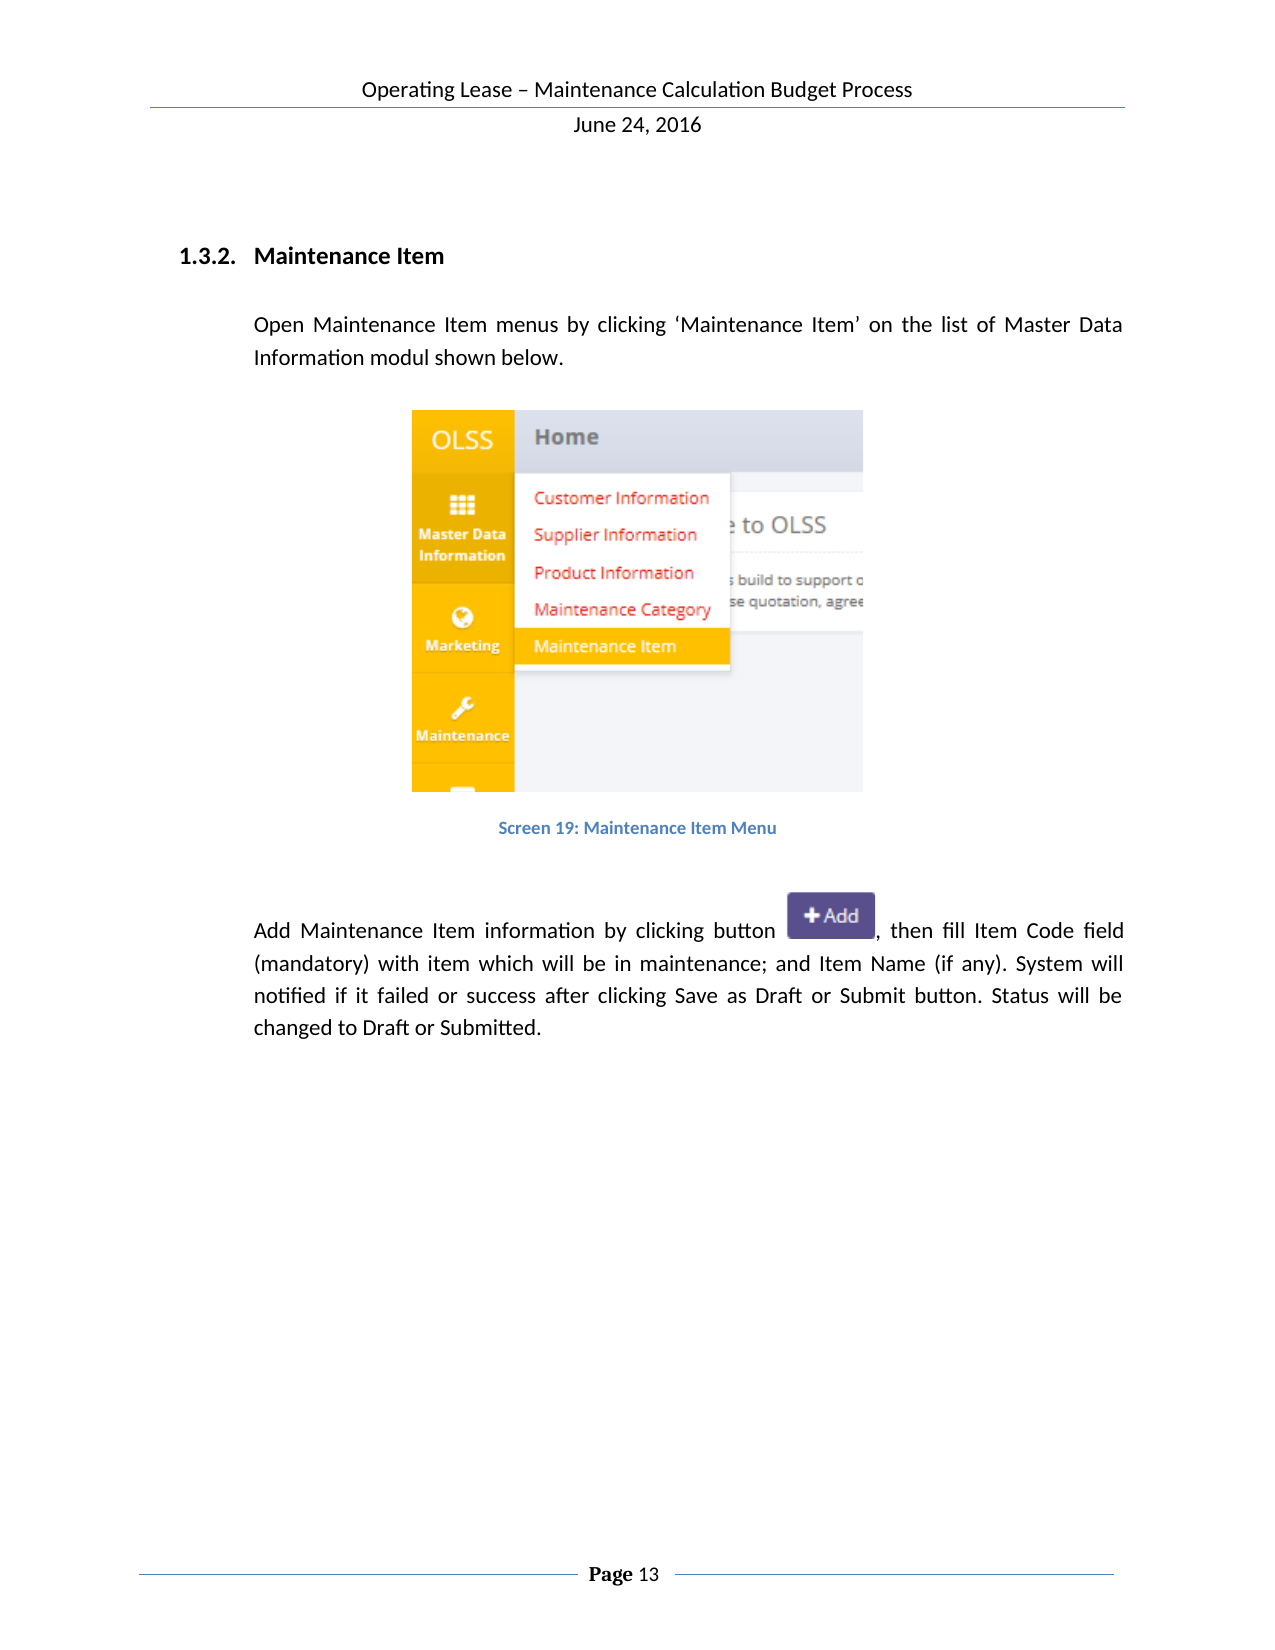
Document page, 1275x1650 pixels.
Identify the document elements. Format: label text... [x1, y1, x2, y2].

picture [786, 892, 876, 939]
picture [411, 410, 864, 792]
list Open Maintenance Item menus by clicking ‘Maintenance Item’ on the list of Master Data Information modul shown below. [253, 311, 1125, 371]
list Maintenance Item [178, 241, 1125, 271]
list Add Maintenance Item information by clicking button , then fill Item Code field (mandatory) with item which will be in maintenance; and Item Name (if any). System will notified if it failed or success after clicking Save as Draft or Submit button. Status will be changed to Draft or Submitted. [253, 892, 1125, 1041]
